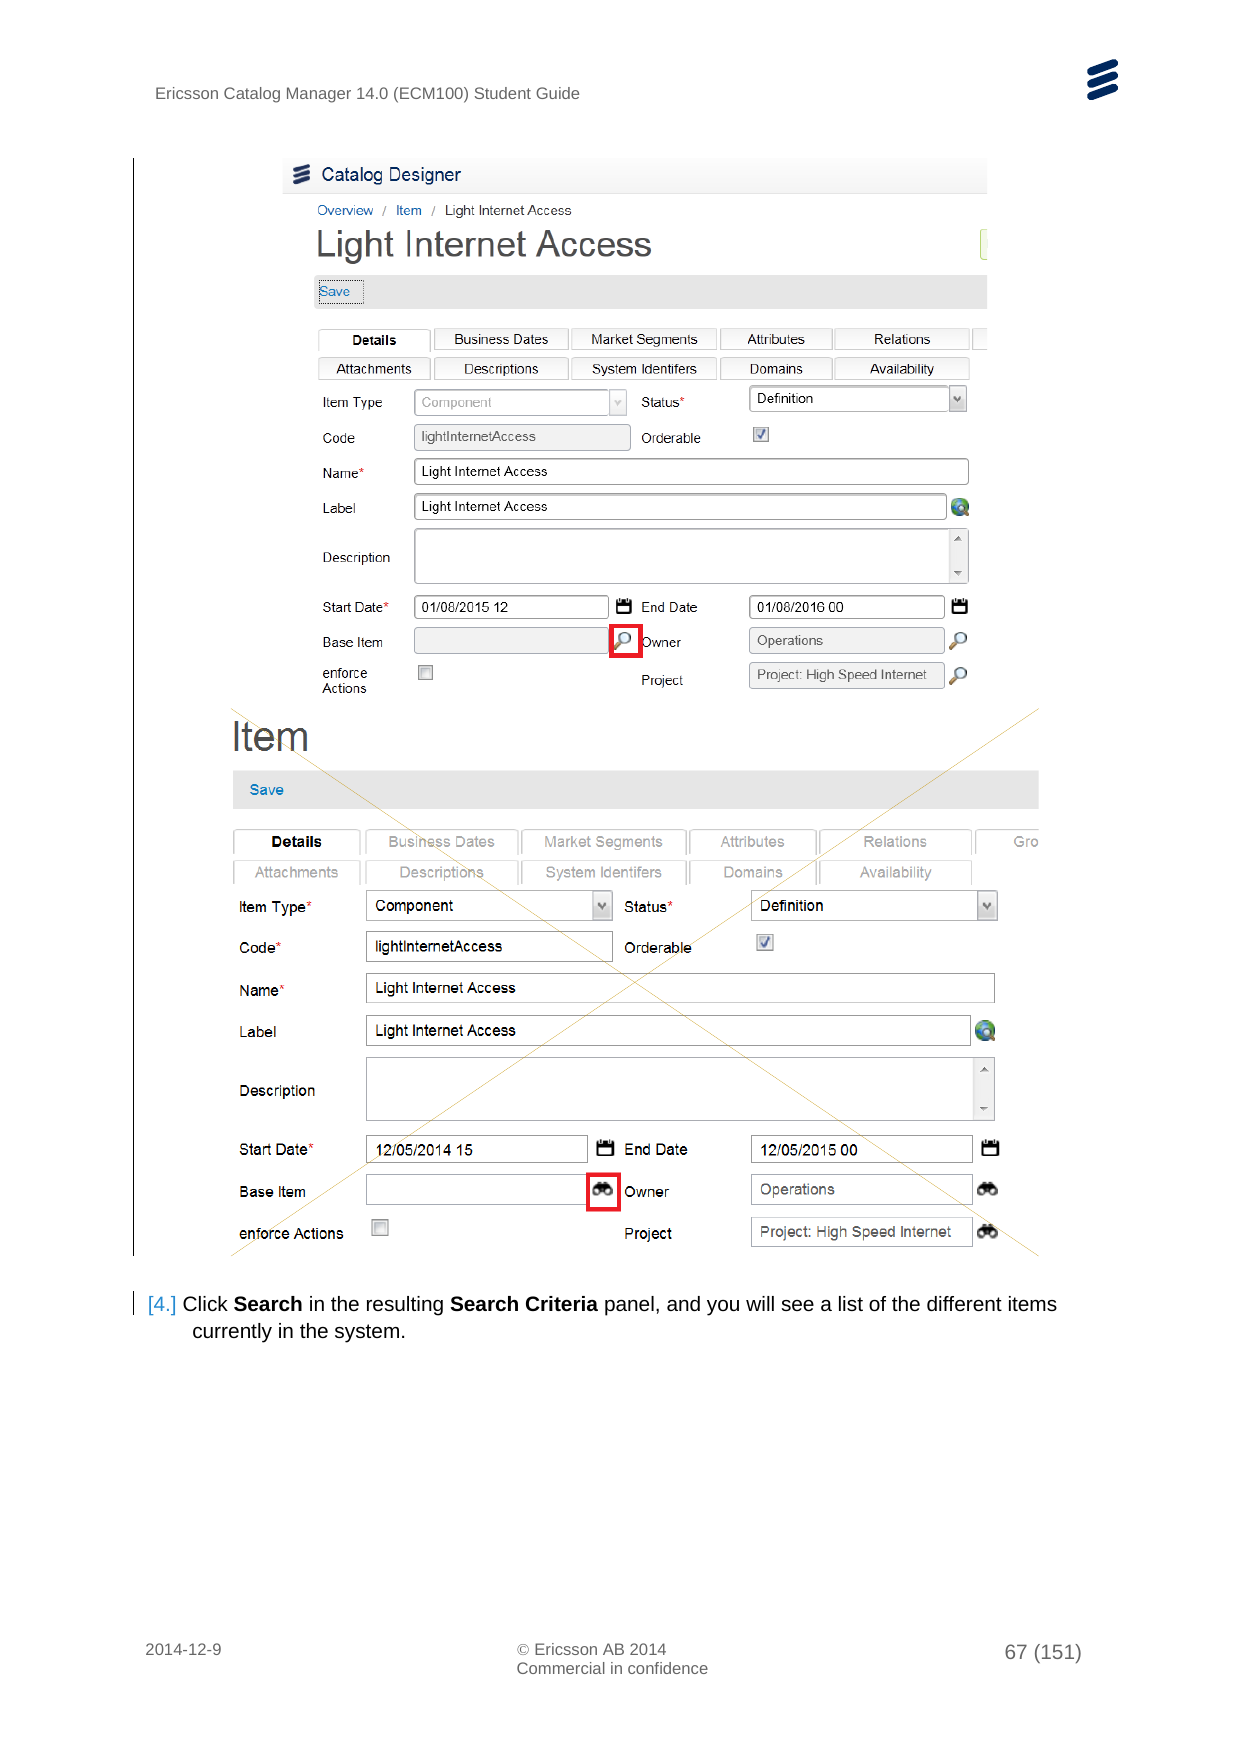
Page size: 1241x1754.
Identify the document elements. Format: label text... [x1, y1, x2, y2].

picture [232, 984, 1038, 1257]
picture [282, 158, 988, 705]
picture [232, 708, 1037, 981]
picture [231, 710, 633, 1255]
picture [636, 710, 1039, 1255]
list Click Search in the resulting Search Criteria panel, and you will see a list of the different items currently in the system. [148, 1291, 1122, 1343]
